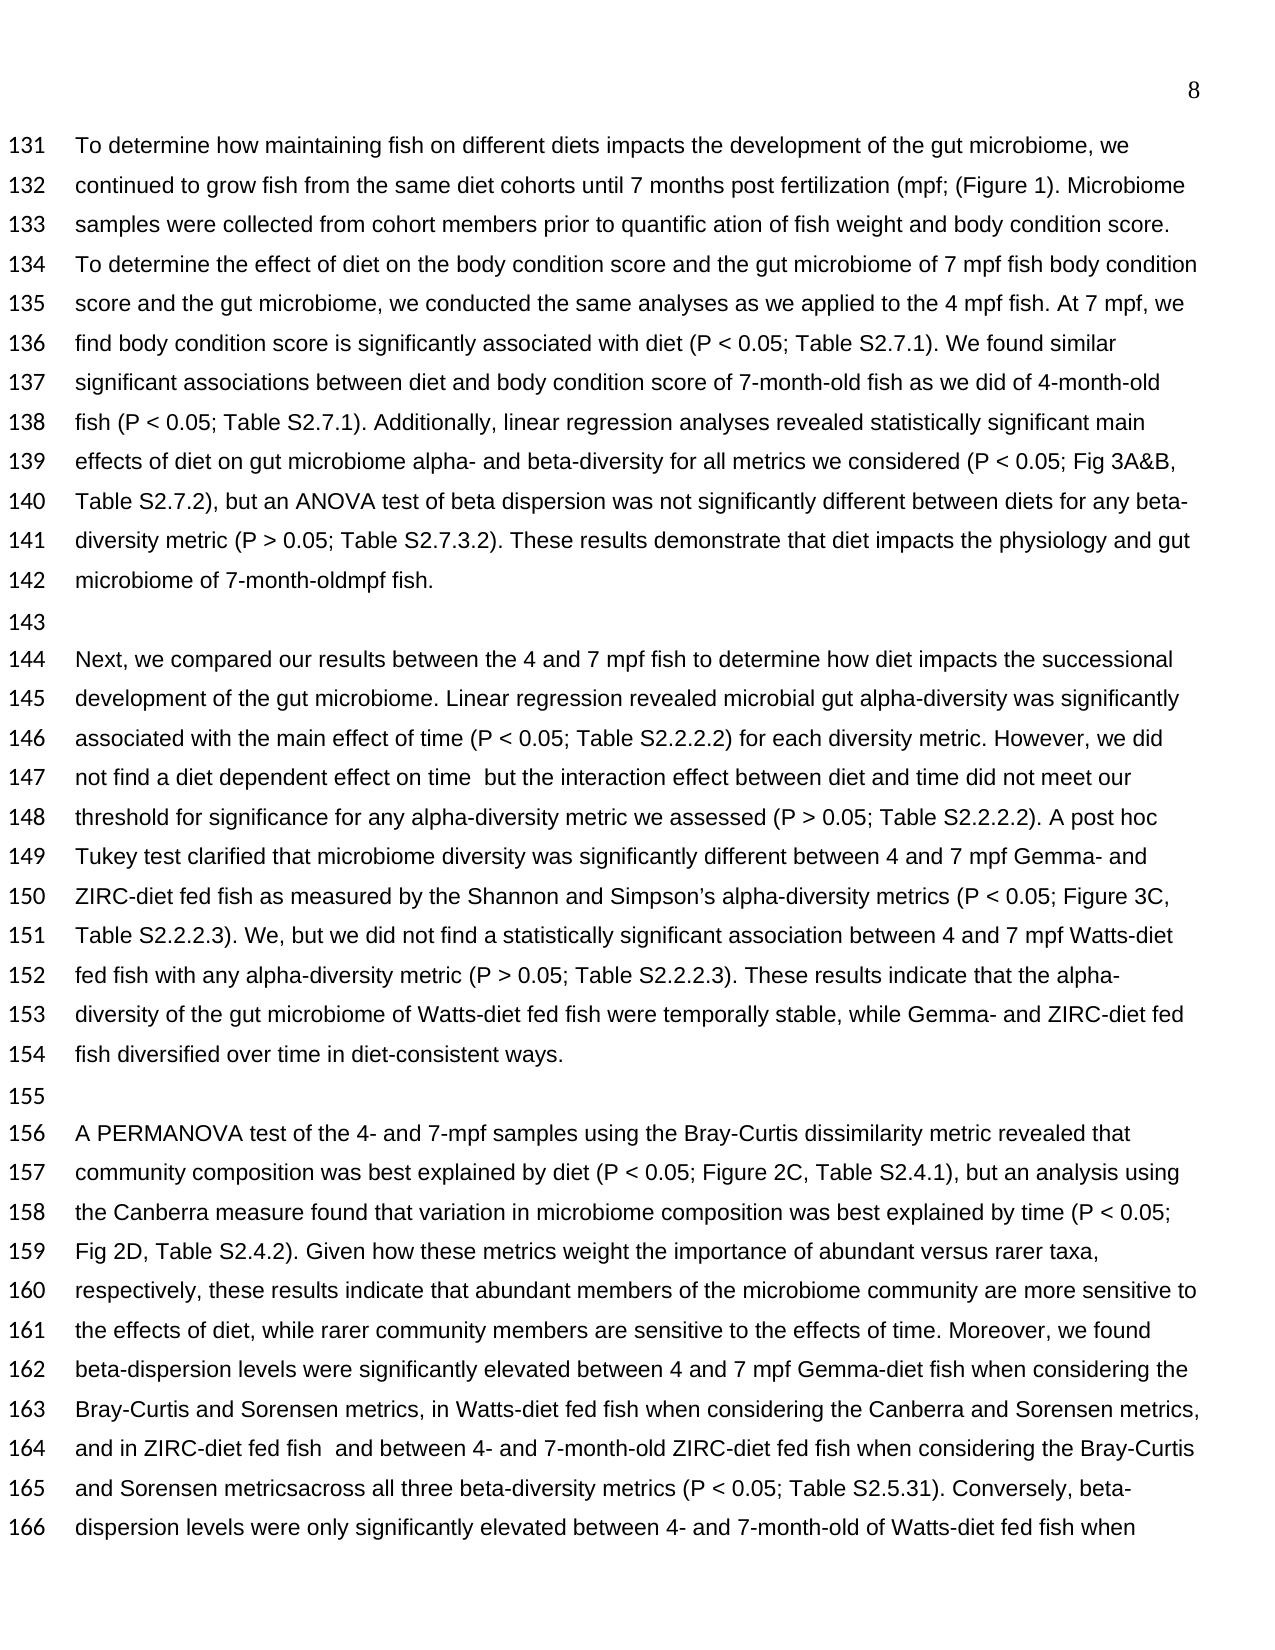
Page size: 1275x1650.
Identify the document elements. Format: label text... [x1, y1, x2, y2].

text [75, 1119, 1200, 1541]
text To determine how maintaining fish on different diets impacts the development of the gut microbiome, we continued to grow fish from the same diet cohorts until 7 months post fertilization Figure 1). Microbiome samples were collected from cohort members prior to quantification of fish weight and body condition score. To determine the effect of diet onfish , we conducted the same analyses as we applied to the 4 mpf fish. Additionally, linear regression analyses revealed statistically significant main effects of diet on gut microbiome alpha- and beta-diversity for all metrics we considered (P < 0.05; Fig 3A&B, Table S2.7.2). These results demonstrate that diet impacts the physiology and gut microbiome of 7 fish. [75, 132, 1200, 593]
text Next, we compared our results between the 4 and 7 mpf fish to determine how diet impacts the successional development of the gut microbiome. Linear regression revealed microbial gut alpha-diversity was significantly associated with the main effect of time (P < 0.05; Table S2.2.2.2) for each diversity metric, for any alpha-diversity metric we assessed (P > 0.05; Table S2.2.2.2). A post hoc Tukey test clarified that microbiome diversity was significantly different between 4 and 7 mpf Gemma- and ZIRC-diet fed fish as measured by the Shannon and Simpson’s alpha-diversity metrics (P < 0.05; Figure 3C, Table S2.2.2.3) did not find a statistically significant association between 4 and 7 mpf Watts-diet fed fish with any alpha-diversity metric (P > 0.05; Table S2.2.2.3). These results indicate that the alpha-diversity of the gut microbiome of Watts-diet fed fish were temporally stable, while Gemma- and ZIRC-diet fed fish diversified over time in diet-consistent ways. [75, 646, 1200, 1067]
